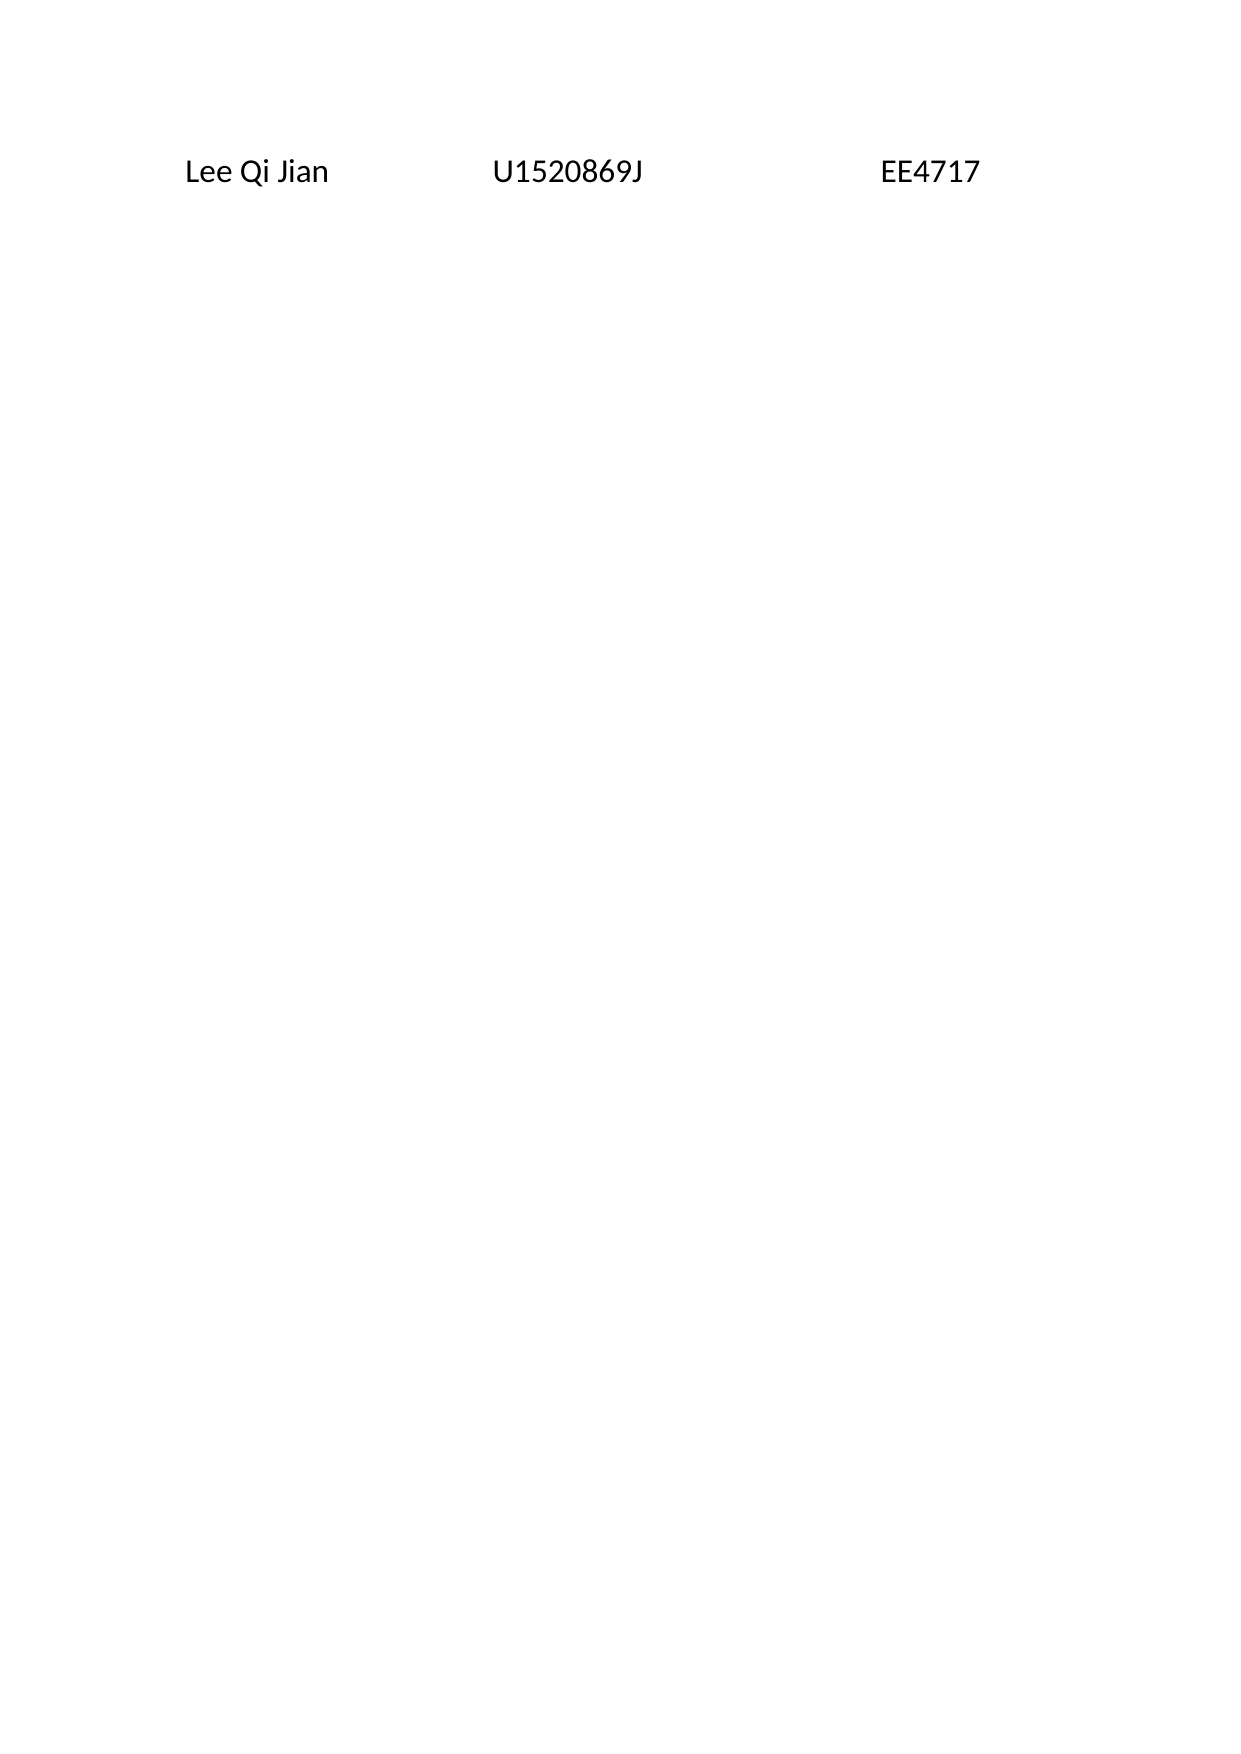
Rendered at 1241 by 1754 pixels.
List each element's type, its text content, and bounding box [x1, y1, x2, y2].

table_cell Lee Qi Jian [150, 150, 364, 209]
table_cell EE4717 [771, 150, 1090, 209]
table_cell U1520869J [364, 150, 771, 209]
